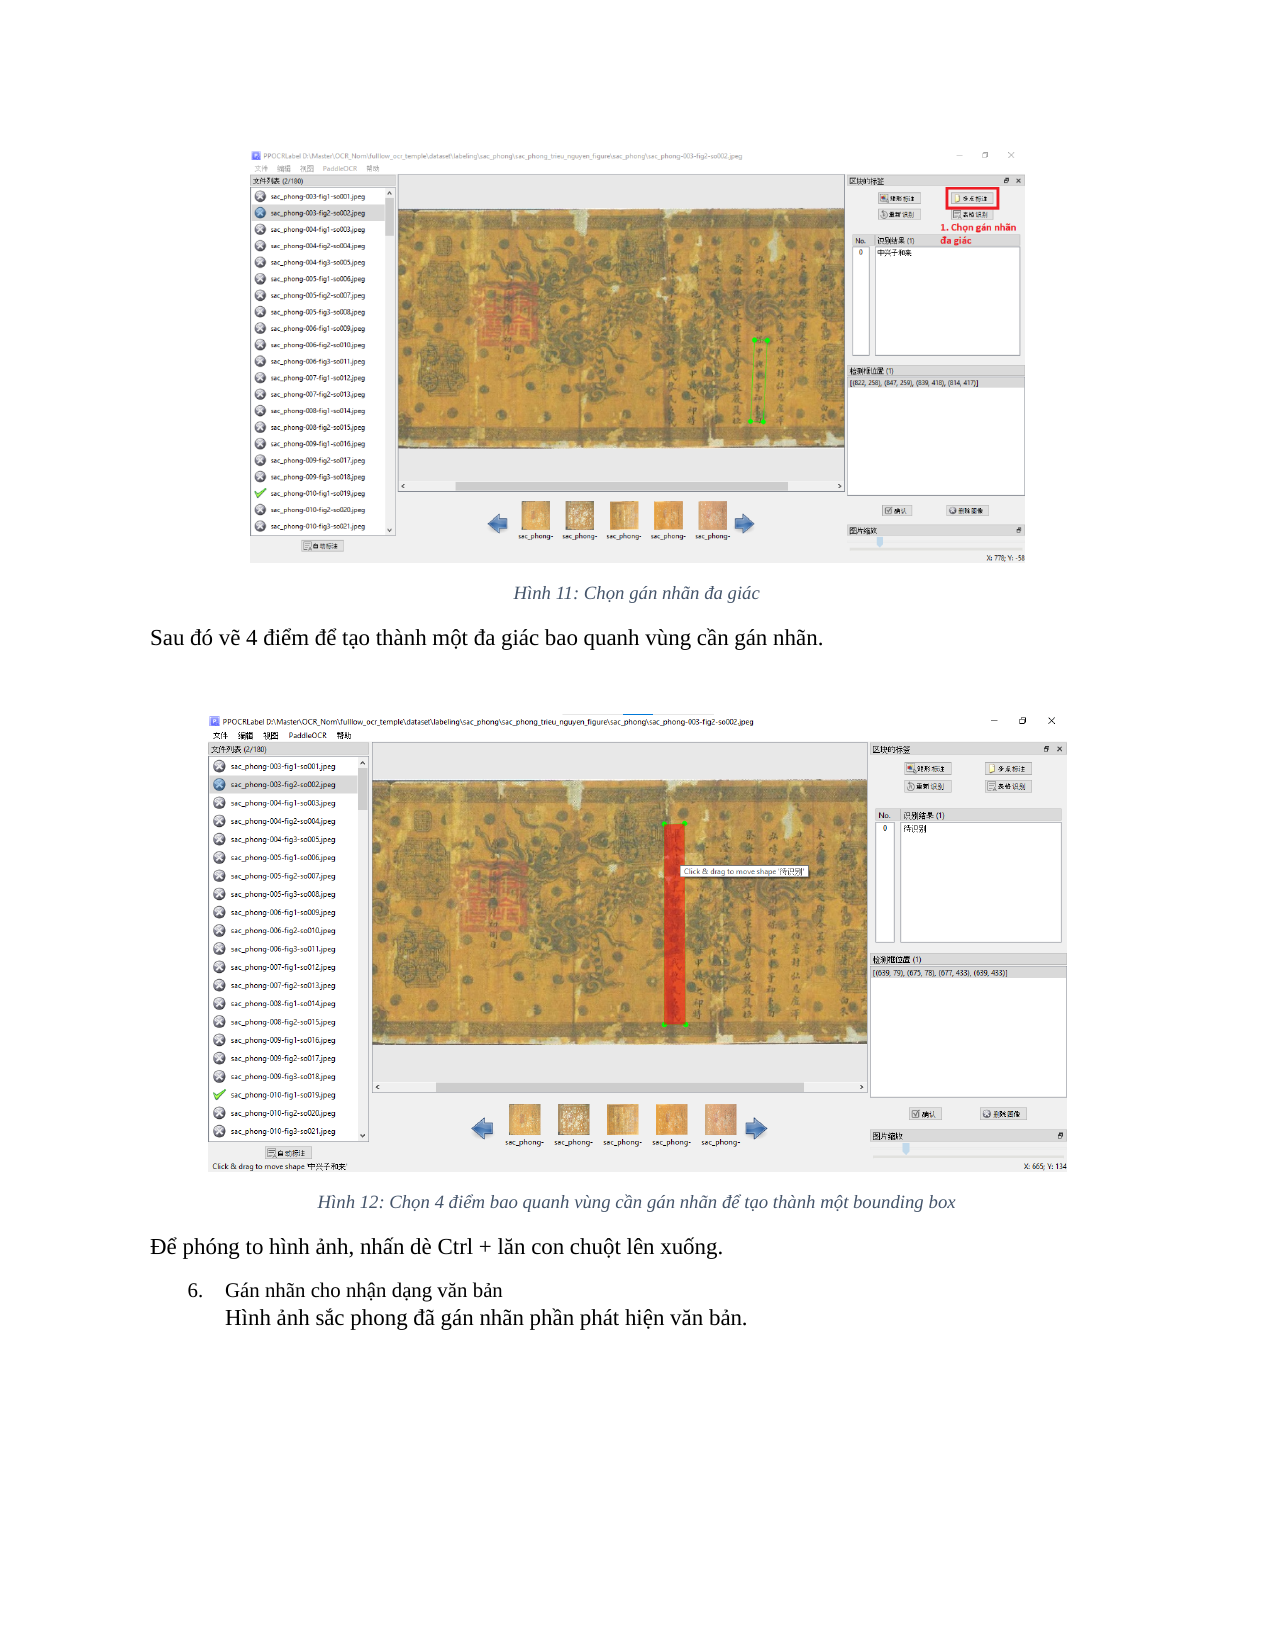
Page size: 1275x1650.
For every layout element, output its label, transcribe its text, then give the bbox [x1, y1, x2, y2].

text Để phóng to hình ảnh, nhấn dè Ctrl + lăn con chuột lên xuống. [150, 1233, 1125, 1259]
list Hình ảnh sắc phong đã gán nhãn phần phát hiện văn bản. [225, 1304, 1125, 1330]
picture [250, 150, 1025, 563]
text Sau đó vẽ 4 điểm để tạo thành một đa giác bao quanh vùng cần gán nhãn. [150, 624, 1125, 650]
subtitle Gán nhãn cho nhận dạng văn bản [187, 1278, 1125, 1302]
picture [208, 714, 1067, 1172]
